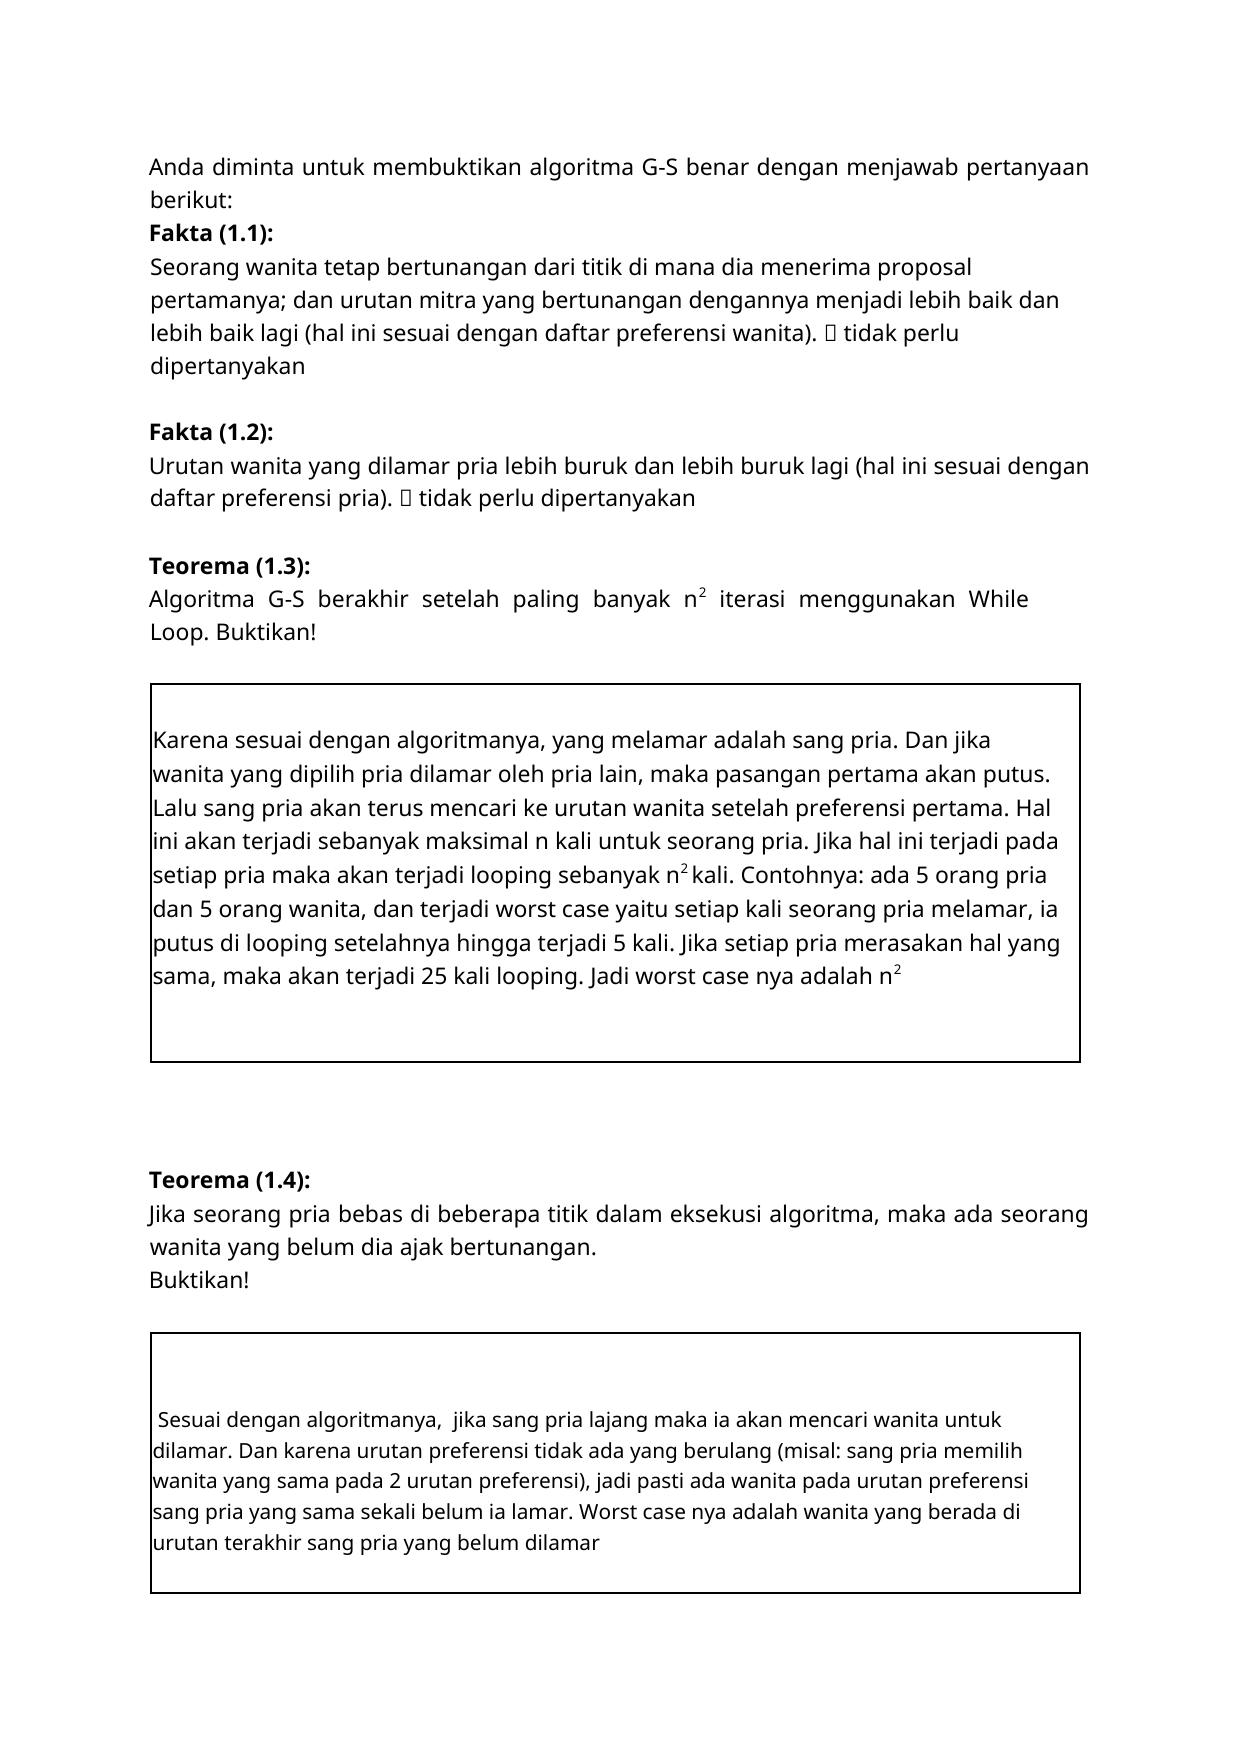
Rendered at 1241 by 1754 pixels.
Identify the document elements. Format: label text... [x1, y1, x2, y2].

text Algoritma G-S berakhir setelah paling banyak n2 iterasi menggunakan While Loop. Buktikan! [148, 583, 1029, 647]
text Fakta (1.2): [148, 416, 1091, 447]
text Teorema (1.4): [148, 1164, 1091, 1196]
text Urutan wanita yang dilamar pria lebih buruk dan lebih buruk lagi (hal ini sesuai dengan daftar preferensi pria).  tidak perlu dipertanyakan [148, 450, 1091, 513]
table_header Sesuai dengan algoritmanya, jika sang pria lajang maka ia akan mencari wanita untuk dilamar. Dan karena urutan preferensi tidak ada yang berulang (misal: sang pria memilih wanita yang sama pada 2 urutan preferensi), jadi pasti ada wanita pada urutan preferensi sang pria yang sama sekali belum ia lamar. Worst case nya adalah wanita yang berada di urutan terakhir sang pria yang belum dilamar [152, 1334, 1079, 1592]
table_header Karena sesuai dengan algoritmanya, yang melamar adalah sang pria. Dan jika wanita yang dipilih pria dilamar oleh pria lain, maka pasangan pertama akan putus. Lalu sang pria akan terus mencari ke urutan wanita setelah preferensi pertama. Hal ini akan terjadi sebanyak maksimal n kali untuk seorang pria. Jika hal ini terjadi pada setiap pria maka akan terjadi looping sebanyak n2 kali. Contohnya: ada 5 orang pria dan 5 orang wanita, dan terjadi worst case yaitu setiap kali seorang pria melamar, ia putus di looping setelahnya hingga terjadi 5 kali. Jika setiap pria merasakan hal yang sama, maka akan terjadi 25 kali looping. Jadi worst case nya adalah n2 [152, 685, 1079, 1061]
text Jika seorang pria bebas di beberapa titik dalam eksekusi algoritma, maka ada seorang wanita yang belum dia ajak bertunangan. [148, 1198, 1091, 1262]
text Anda diminta untuk membuktikan algoritma G-S benar dengan menjawab pertanyaan berikut: [148, 151, 1091, 215]
text Seorang wanita tetap bertunangan dari titik di mana dia menerima proposal pertamanya; dan urutan mitra yang bertunangan dengannya menjadi lebih baik dan lebih baik lagi (hal ini sesuai dengan daftar preferensi wanita).  tidak perlu dipertanyakan [150, 251, 1091, 381]
text Fakta (1.1): [148, 217, 1091, 249]
text Buktikan! [148, 1264, 1091, 1296]
text Teorema (1.3): [148, 550, 1091, 581]
